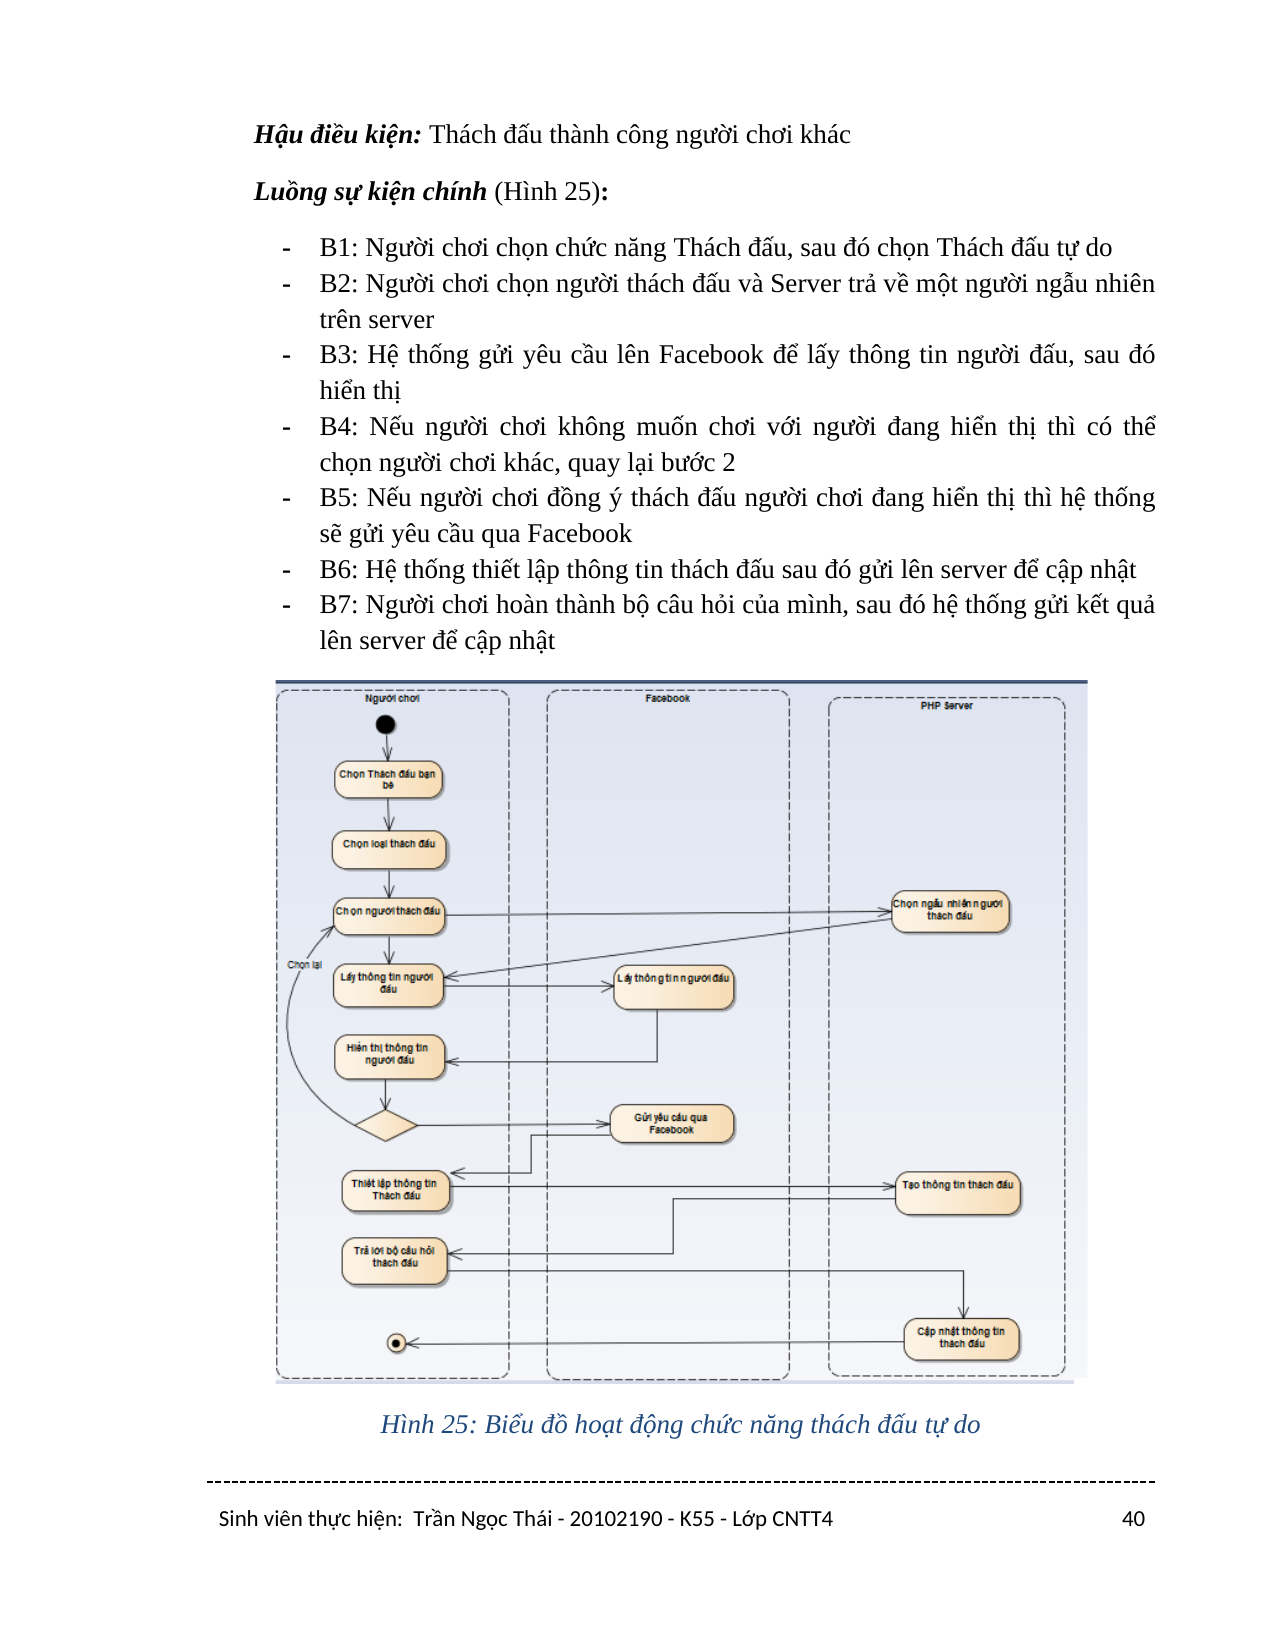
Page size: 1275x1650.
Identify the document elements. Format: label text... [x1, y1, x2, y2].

text Hình 25: Biểu đồ hoạt động chức năng thách đấu tự do [207, 1408, 1157, 1440]
list B3: Hệ thống gửi yêu cầu lên Facebook để lấy thông tin người đấu, sau đó hiển thị [282, 338, 1157, 405]
text Hậu điều kiện: Thách đấu thành công người chơi khác [207, 118, 1157, 149]
list B6: Hệ thống thiết lập thông tin thách đấu sau đó gửi lên server để cập nhật [282, 553, 1157, 584]
picture [275, 680, 1089, 1384]
text Luồng sự kiện chính (Hình 25): [207, 175, 1157, 206]
list B4: Nếu người chơi không muốn chơi với người đang hiển thị thì có thể chọn người chơi khác, quay lại bước 2 [282, 410, 1157, 477]
list B2: Người chơi chọn người thách đấu và Server trả về một người ngẫu nhiên trên server [282, 267, 1157, 334]
list B1: Người chơi chọn chức năng Thách đấu, sau đó chọn Thách đấu tự do [282, 231, 1157, 262]
list B7: Người chơi hoàn thành bộ câu hỏi của mình, sau đó hệ thống gửi kết quả lên server để cập nhật [282, 588, 1157, 655]
list B5: Nếu người chơi đồng ý thách đấu người chơi đang hiển thị thì hệ thống sẽ gửi yêu cầu qua Facebook [282, 481, 1157, 548]
